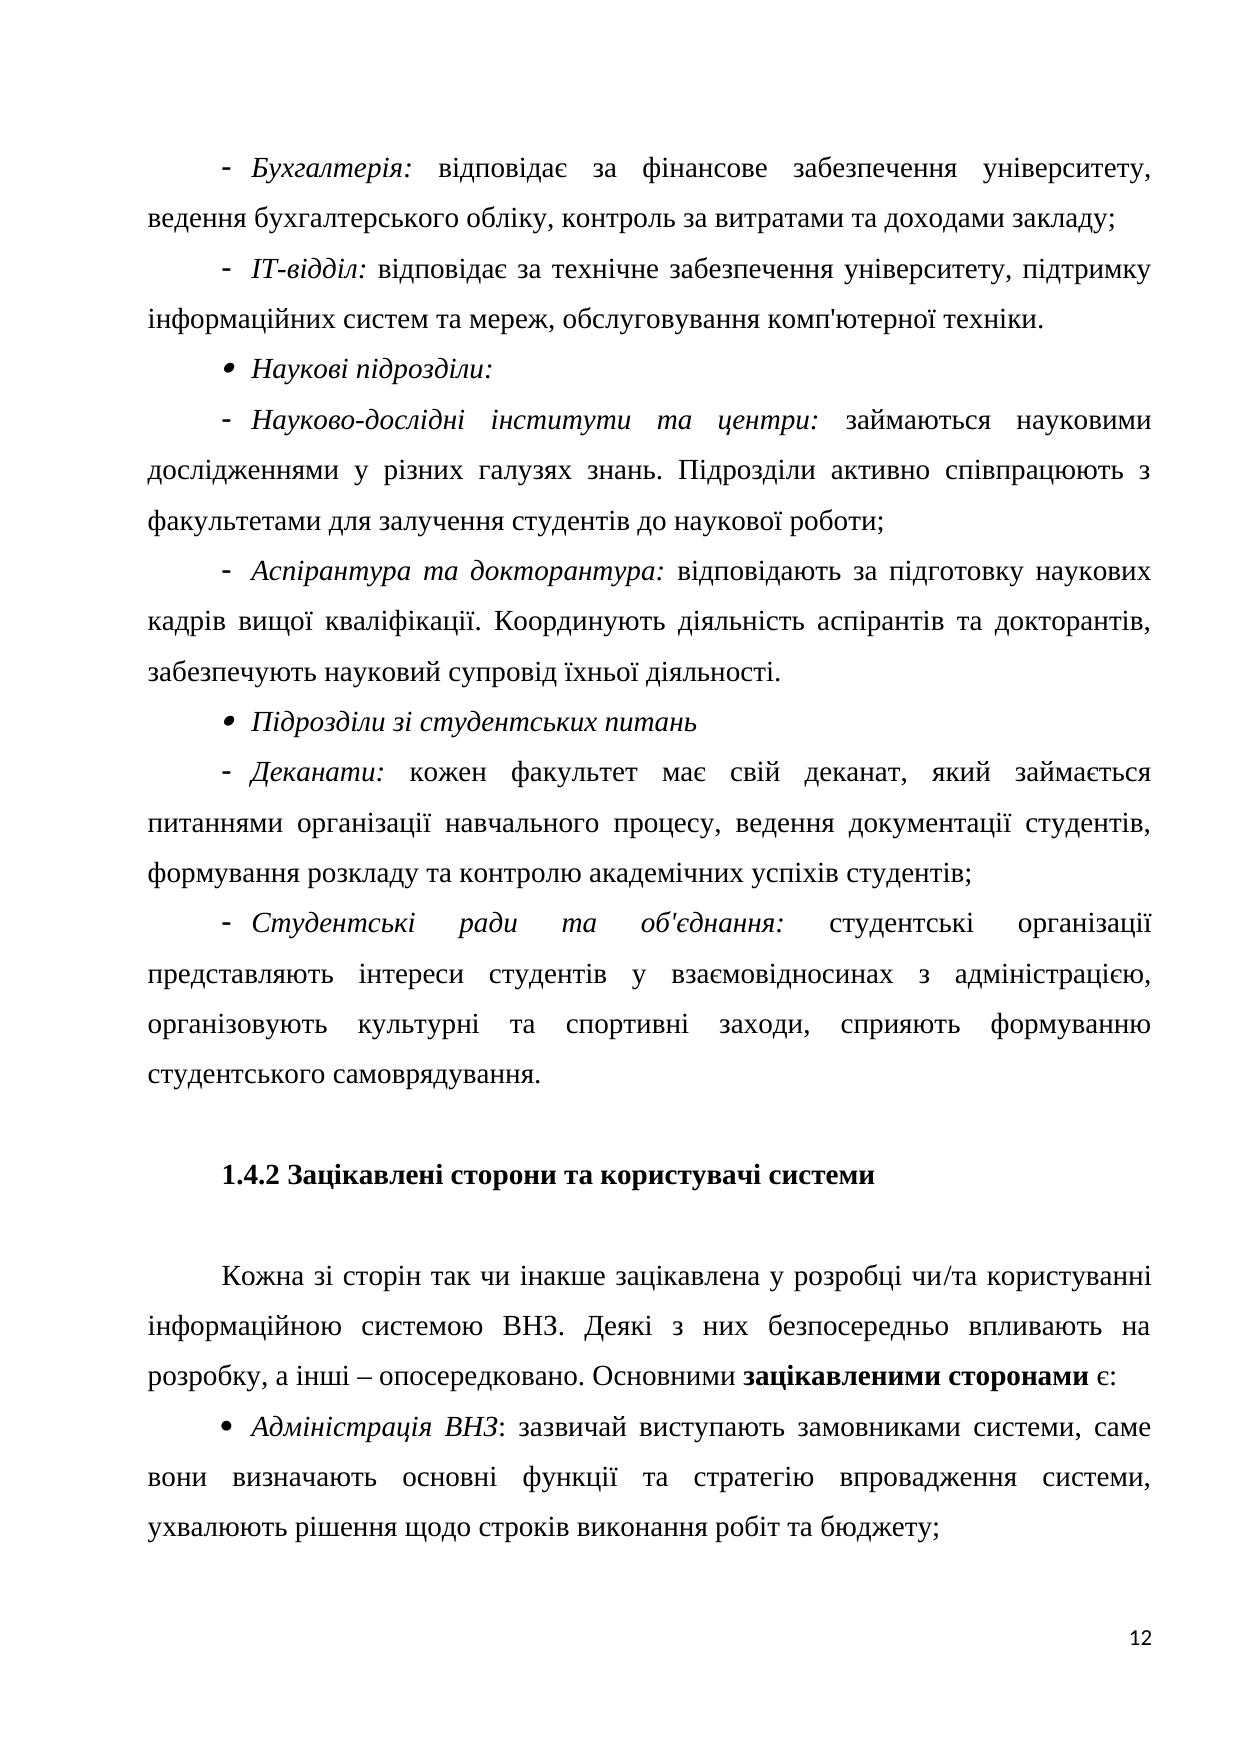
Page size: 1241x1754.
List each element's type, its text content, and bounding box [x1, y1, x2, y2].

list Науково-дослідні інститути та центри: займаються науковими дослідженнями у різних галузях знань. Підрозділи активно співпрацюють з факультетами для залучення студентів до наукової роботи; [147, 402, 1152, 536]
list Наукові підрозділи: [147, 351, 1152, 385]
text 1.4.2 Зацікавлені сторони та користувачі системи [147, 1157, 1152, 1191]
list ІТ-відділ: відповідає за технічне забезпечення університету, підтримку інформаційних систем та мереж, обслуговування комп'ютерної техніки. [147, 251, 1152, 335]
list Аспірантура та докторантура: відповідають за підготовку наукових кадрів вищої кваліфікації. Координують діяльність аспірантів та докторантів, забезпечують науковий супровід їхньої діяльності. [147, 553, 1152, 687]
list Підрозділи зі студентських питань [147, 704, 1152, 738]
list Бухгалтерія: відповідає за фінансове забезпечення університету, ведення бухгалтерського обліку, контроль за витратами та доходами закладу; [147, 150, 1152, 234]
list Студентські ради та об'єднання: студентські організації представляють інтереси студентів у взаємовідносинах з адміністрацією, організовують культурні та спортивні заходи, сприяють формуванню студентського самоврядування. [147, 905, 1152, 1090]
list Деканати: кожен факультет має свій деканат, який займається питаннями організації навчального процесу, ведення документації студентів, формування розкладу та контролю академічних успіхів студентів; [147, 754, 1152, 889]
list Адміністрація ВНЗ: зазвичай виступають замовниками системи, саме вони визначають основні функції та стратегію впровадження системи, ухвалюють рішення щодо строків виконання робіт та бюджету; [147, 1409, 1152, 1543]
text Кожна зі сторін так чи інакше зацікавлена у розробці чи/та користуванні інформаційною системою ВНЗ. Деякі з них безпосередньо впливають на розробку, а інші – опосередковано. Основними зацікавленими сторонами є: [147, 1258, 1152, 1392]
